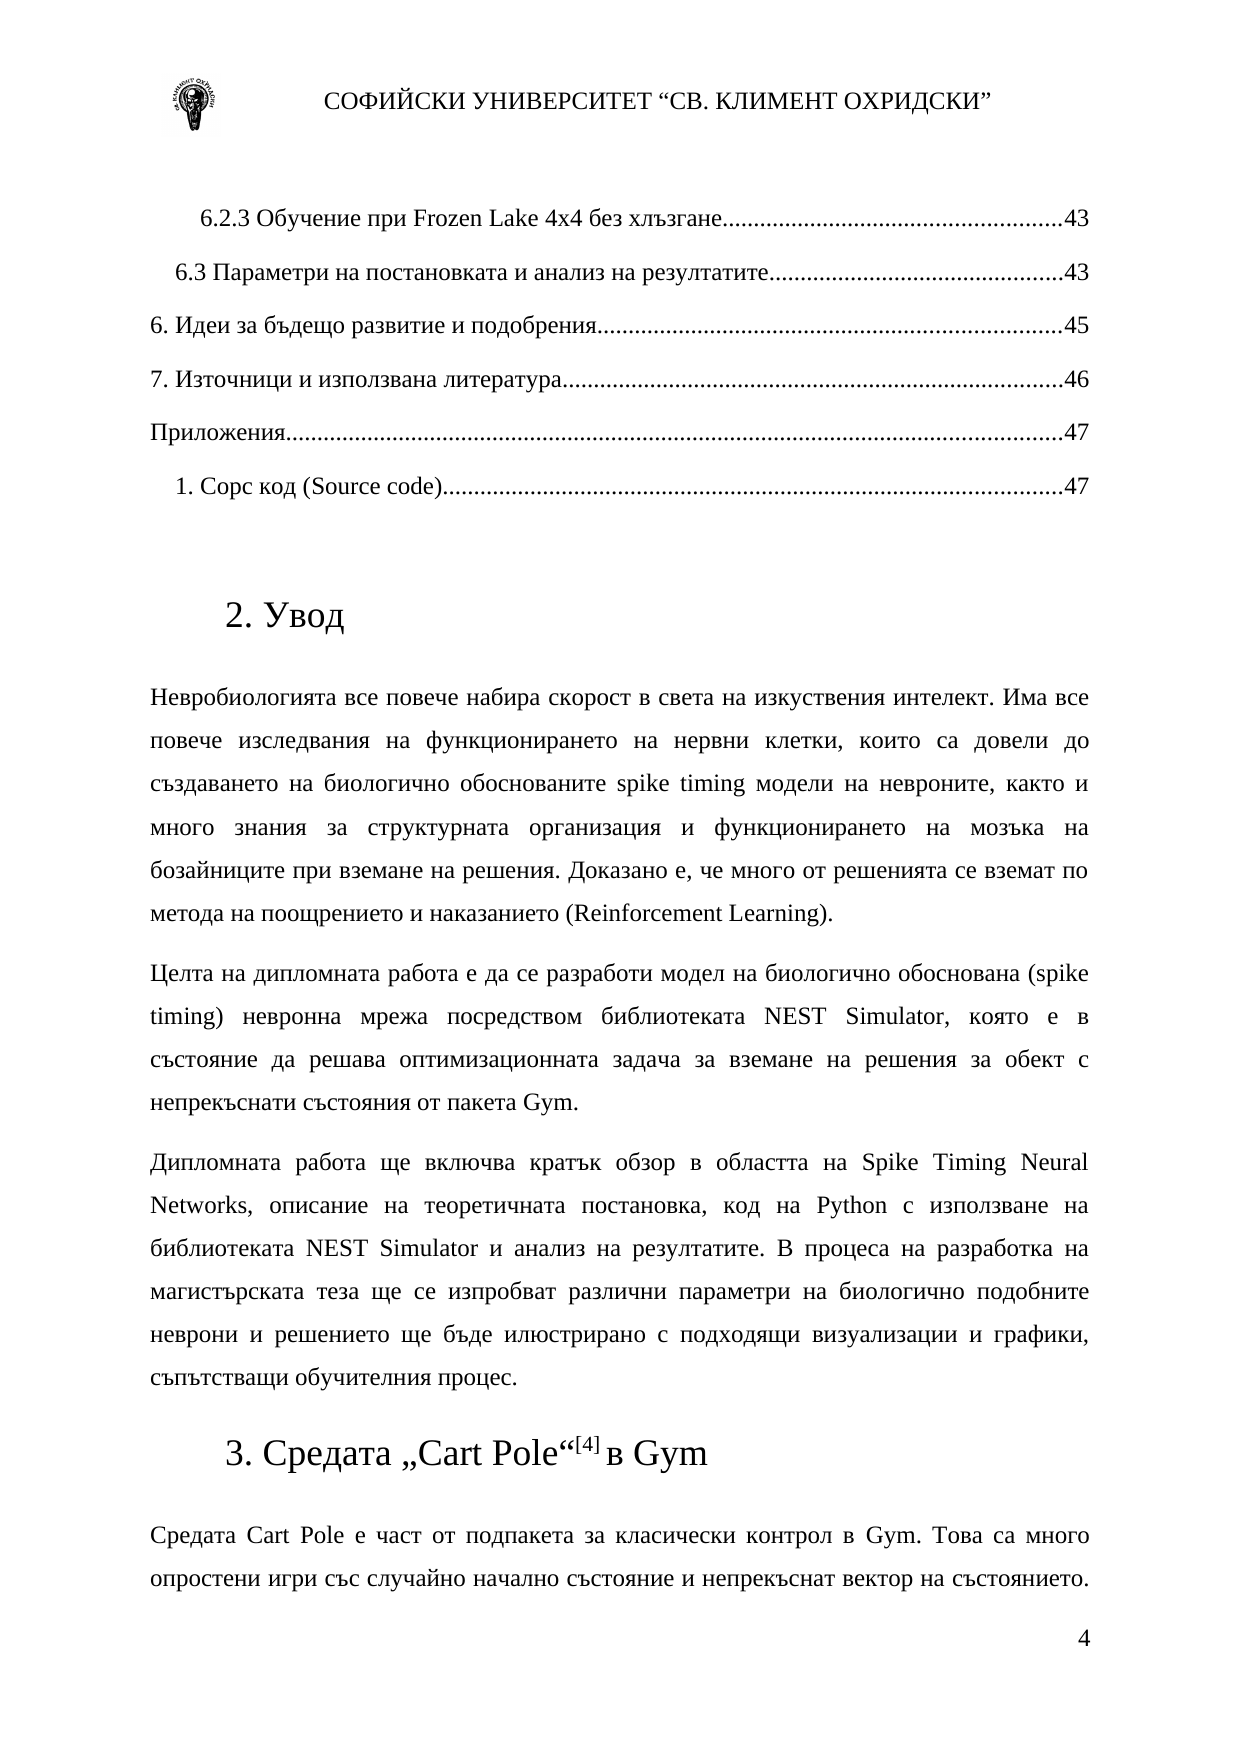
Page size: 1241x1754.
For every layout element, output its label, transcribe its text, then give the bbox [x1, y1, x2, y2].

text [150, 1520, 1090, 1592]
subtitle 2. Увод [225, 593, 1090, 636]
subtitle 3. Средата „Cart Pole“[4] в Gym [150, 1431, 1090, 1474]
text Дипломната работа ще включва кратък обзор в областта на Spike Timing Neural Networks, описание на теоретичната постановка, код на Python с използване на библиотеката NEST Simulator и анализ на резултатите. В процеса на разработка на магистърската теза ще се изпробват различни параметри на биологично подобните неврони и решението ще бъде илюстрирано с подходящи визуализации и графики, съпътстващи обучителния процес. [150, 1147, 1090, 1391]
text Целта на дипломната работа е да се разработи модел на биологично обоснована (spike timing) невронна мрежа посредством библиотеката NEST Simulator, която е в състояние да решава оптимизационната задача за вземане на решения за обект с непрекъснати състояния от пакета Gym. [150, 958, 1090, 1116]
text Невробиологията все повече набира скорост в света на изкуствения интелект. Има все повече изследвания на функционирането на нервни клетки, които са довели до създаването на биологично обоснованите spike timing модели на невроните, както и много знания за структурната организация и функционирането на мозъка на бозайниците при вземане на решения. Доказано е, че много от решенията се вземат по метода на поощрението и наказанието (Reinforcement Learning). [150, 682, 1090, 927]
picture [161, 73, 222, 137]
